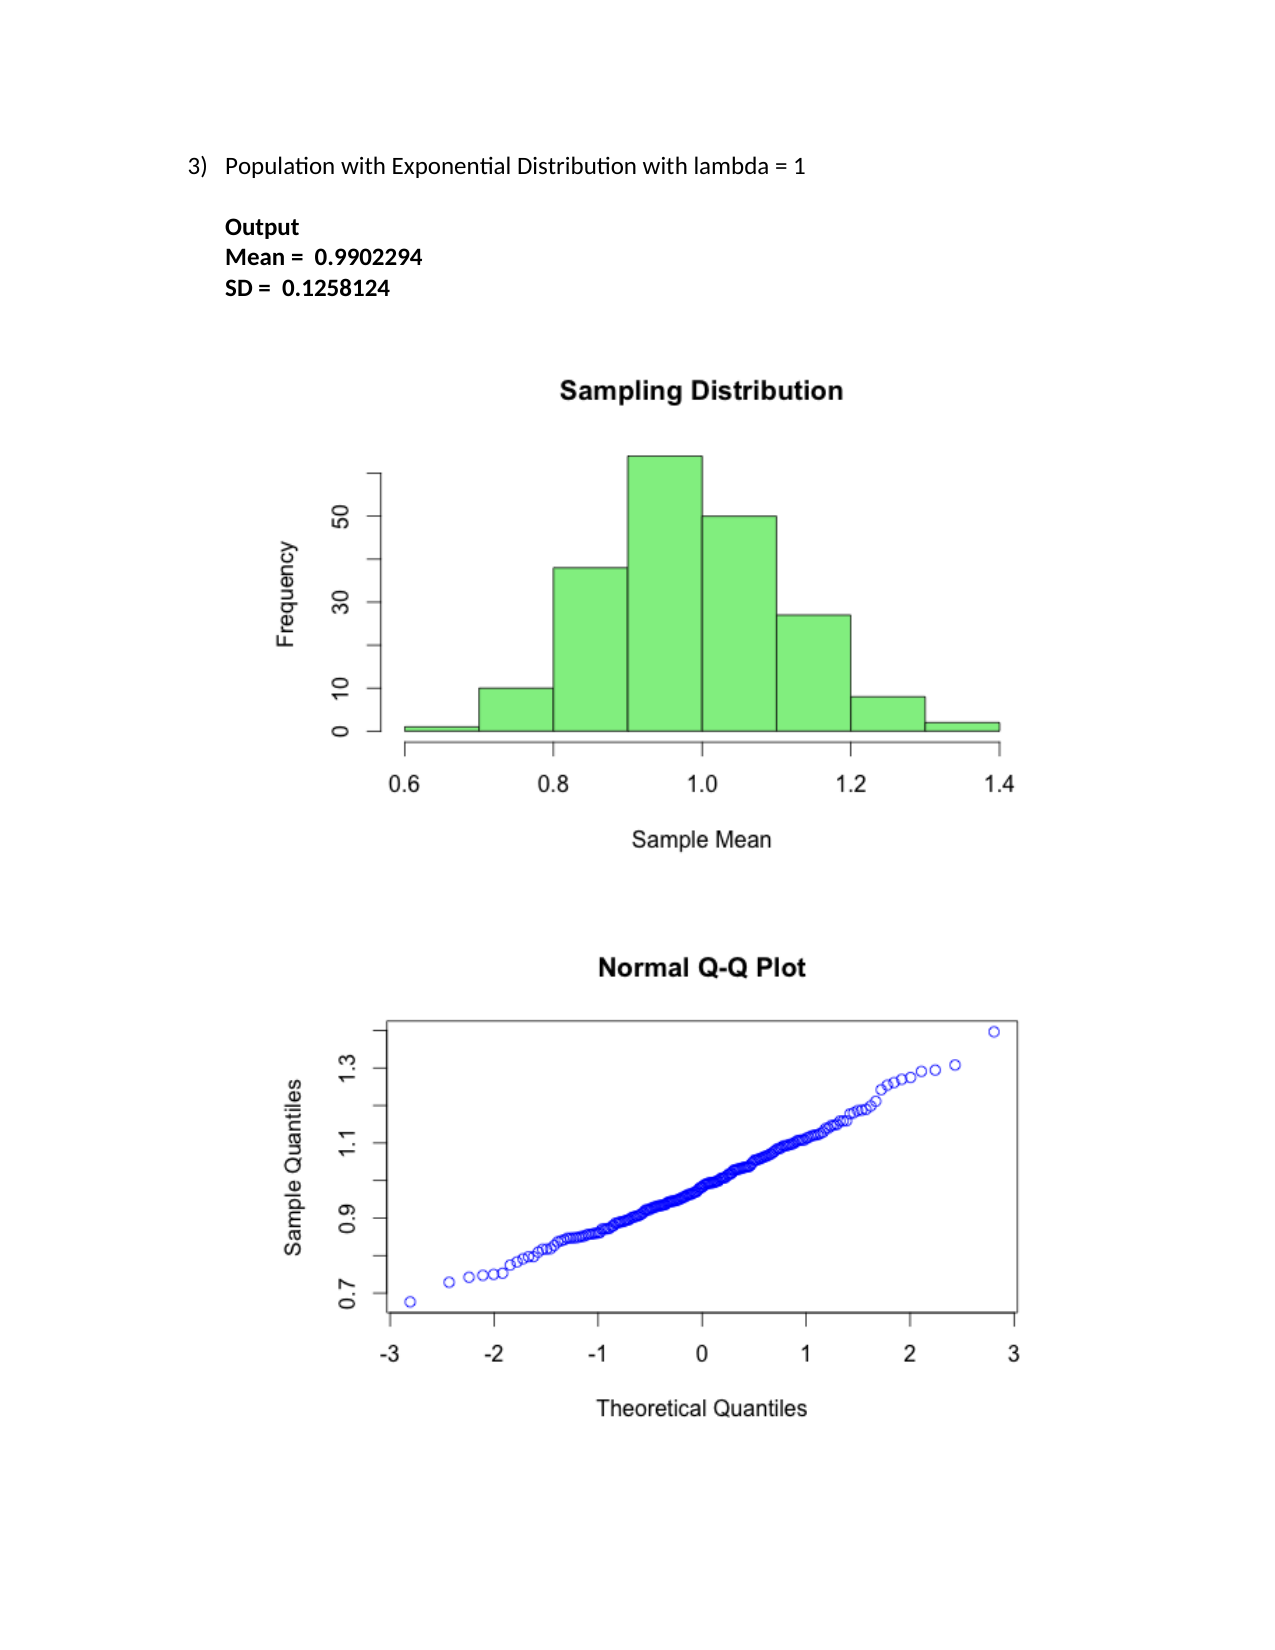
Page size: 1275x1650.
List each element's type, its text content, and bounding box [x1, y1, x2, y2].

text Mean = 0.9902294 [225, 242, 1125, 272]
text SD = 0.1258124 [225, 272, 1125, 303]
picture [269, 333, 1081, 882]
picture [277, 912, 1073, 1450]
list Population with Exponential Distribution with lambda = 1 [187, 150, 1125, 181]
text Output [225, 211, 1125, 242]
